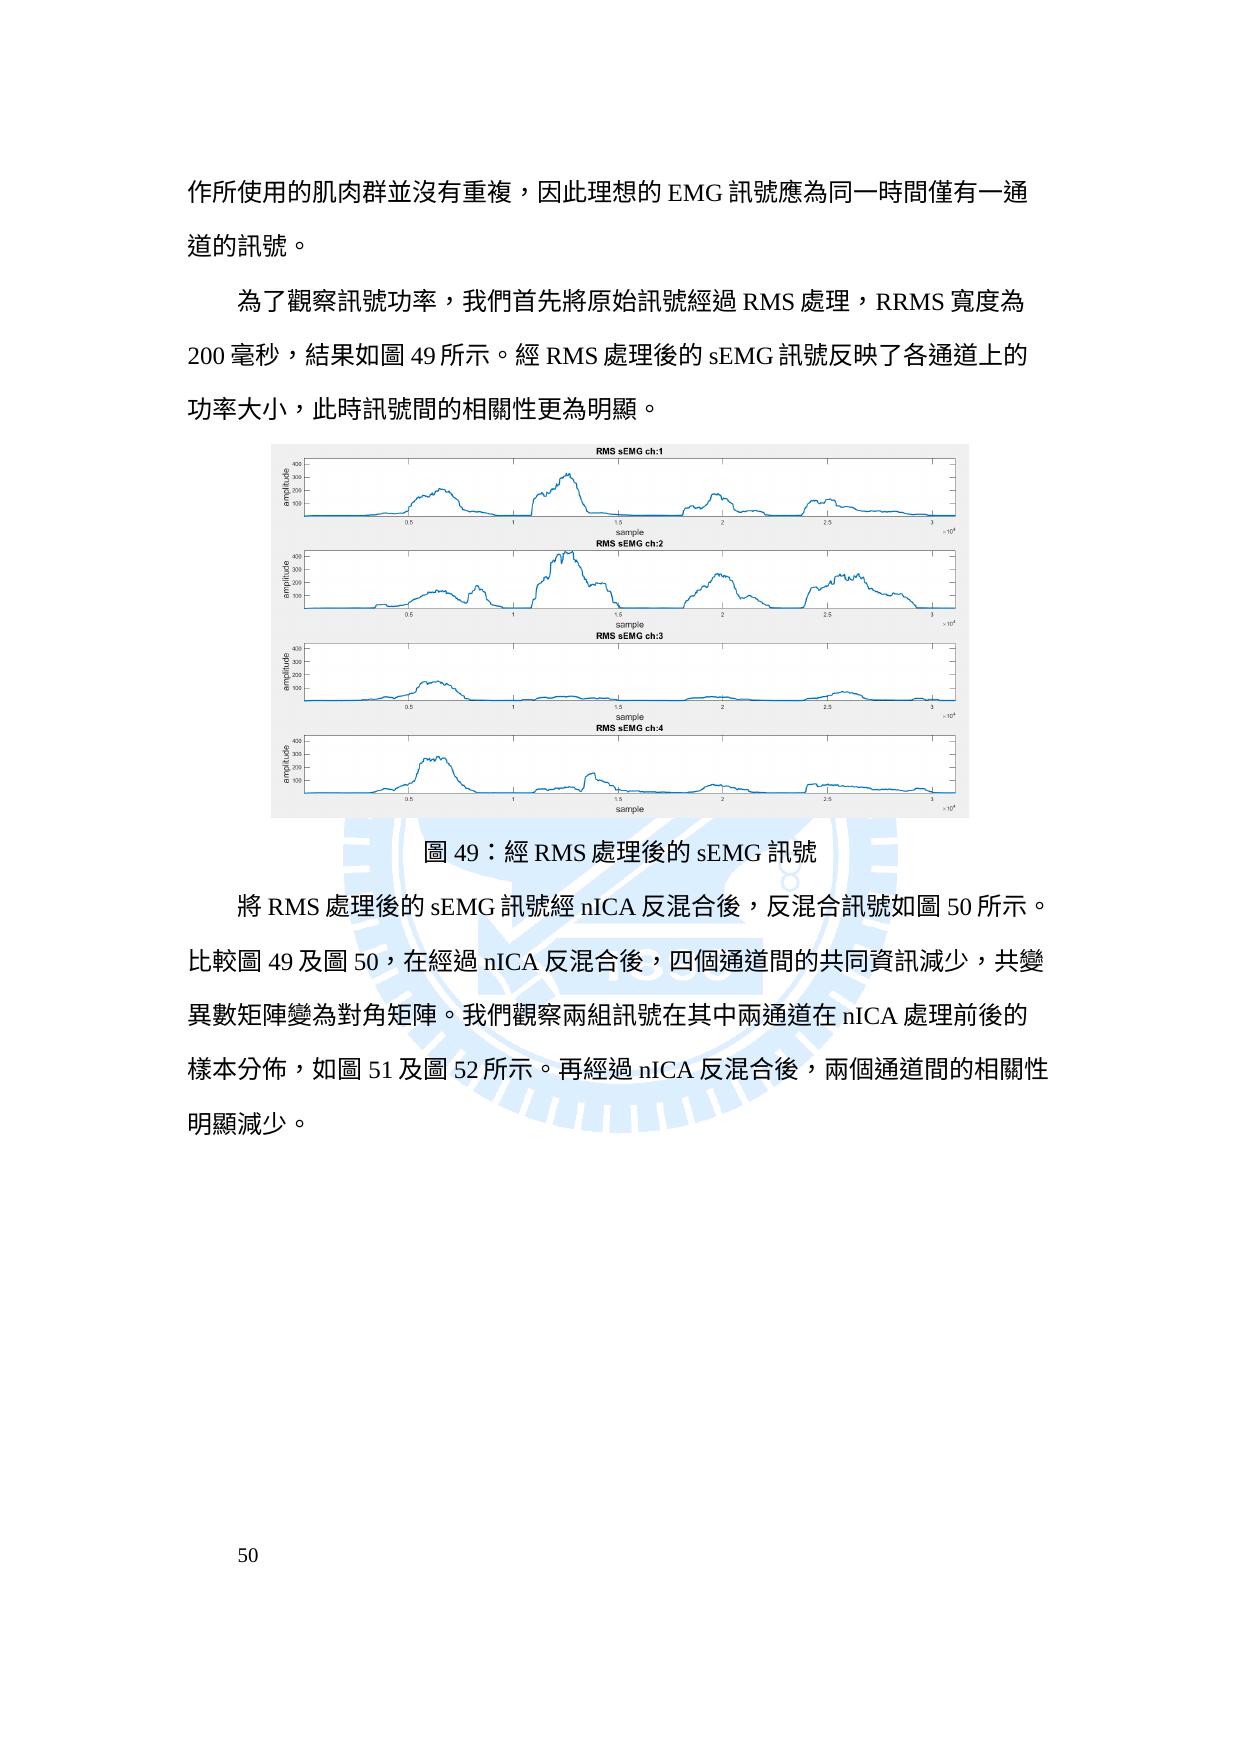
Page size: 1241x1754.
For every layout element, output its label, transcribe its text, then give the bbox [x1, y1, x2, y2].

text 為了觀察訊號功率，我們首先將原始訊號經過RMS處理，RRMS寬度為200毫秒，結果如圖 49所示。經RMS處理後的sEMG訊號反映了各通道上的功率大小，此時訊號間的相關性更為明顯。 [187, 281, 1053, 426]
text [187, 172, 1053, 263]
text 將RMS處理後的sEMG訊號經nICA反混合後，反混合訊號如圖 50所示。比較圖 49及圖 50，在經過nICA反混合後，四個通道間的共同資訊減少，共變異數矩陣變為對角矩陣。我們觀察兩組訊號在其中兩通道在nICA處理前後的樣本分佈，如圖 51及圖 52所示。再經過nICA反混合後，兩個通道間的相關性明顯減少。 [187, 887, 1053, 1141]
text 圖 49：經RMS處理後的sEMG訊號 [187, 832, 1053, 869]
picture [271, 444, 970, 818]
